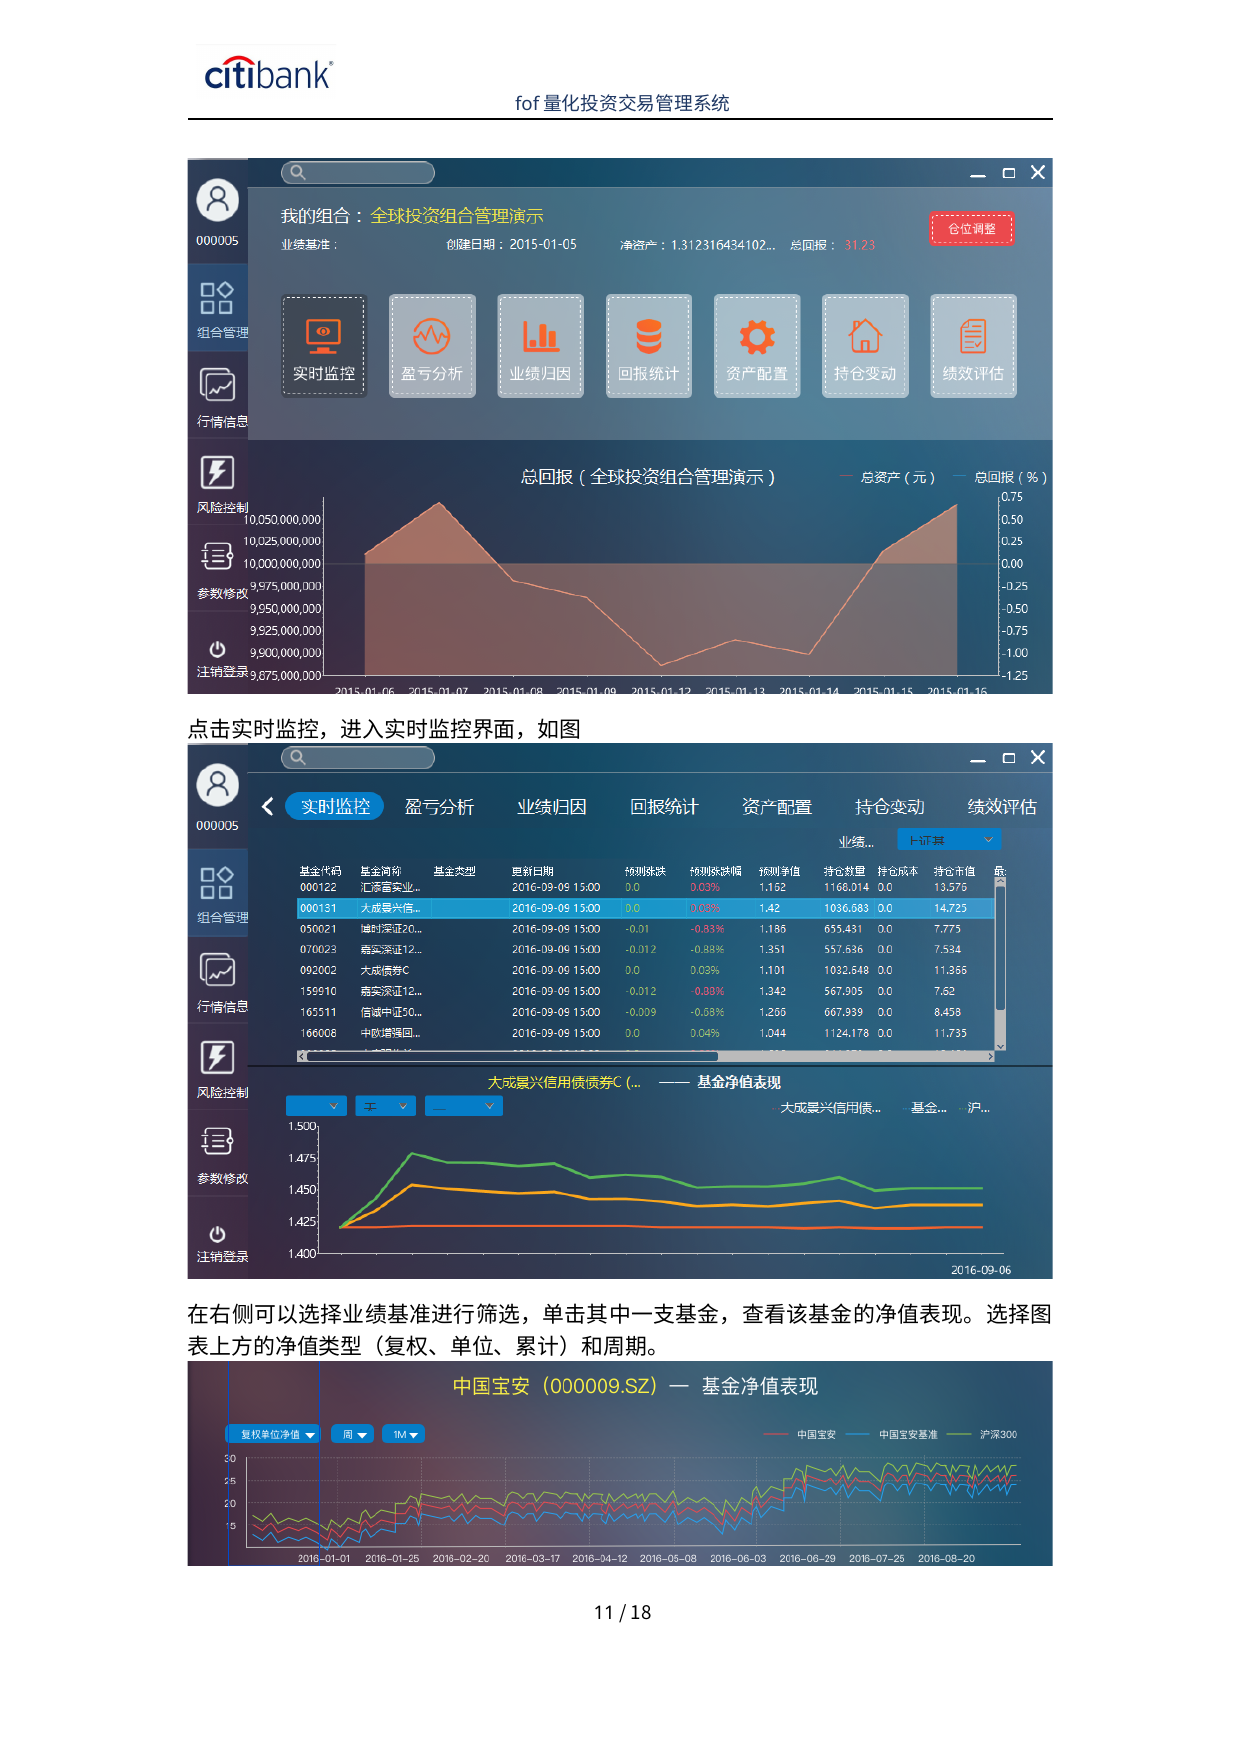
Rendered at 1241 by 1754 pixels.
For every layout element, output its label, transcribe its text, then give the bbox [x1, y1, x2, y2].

text 点击实时监控，进入实时监控界面，如图 [187, 711, 1053, 743]
text 在右侧可以选择业绩基准进行筛选，单击其中一支基金，查看该基金的净值表现。选择图表上方的净值类型（复权、单位、累计）和周期。 [187, 1296, 1053, 1361]
picture [187, 158, 1053, 694]
picture [187, 1361, 1053, 1566]
picture [195, 44, 337, 99]
picture [187, 743, 1053, 1279]
